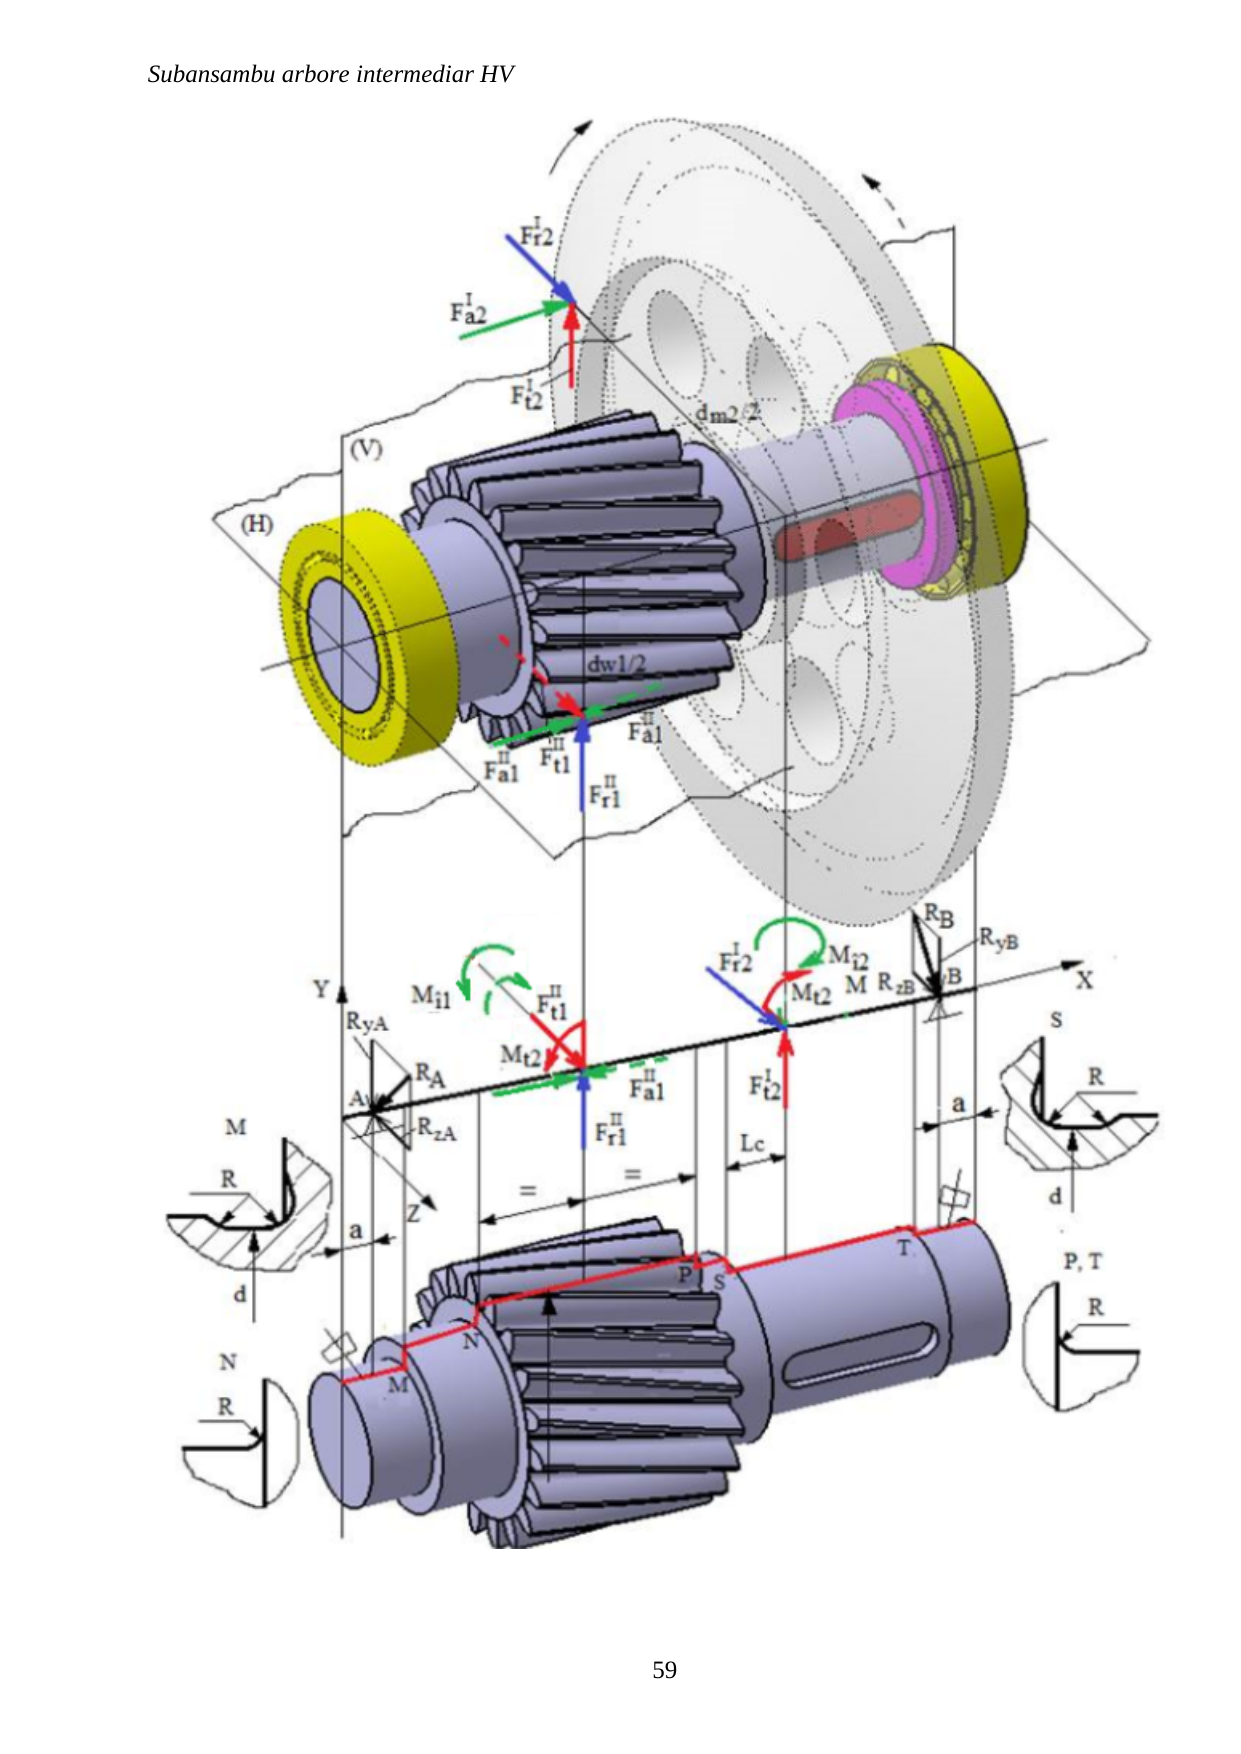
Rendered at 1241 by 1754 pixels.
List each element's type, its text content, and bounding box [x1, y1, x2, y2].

text Subansambu arbore intermediar HV [148, 59, 1181, 88]
picture [163, 116, 1166, 1549]
